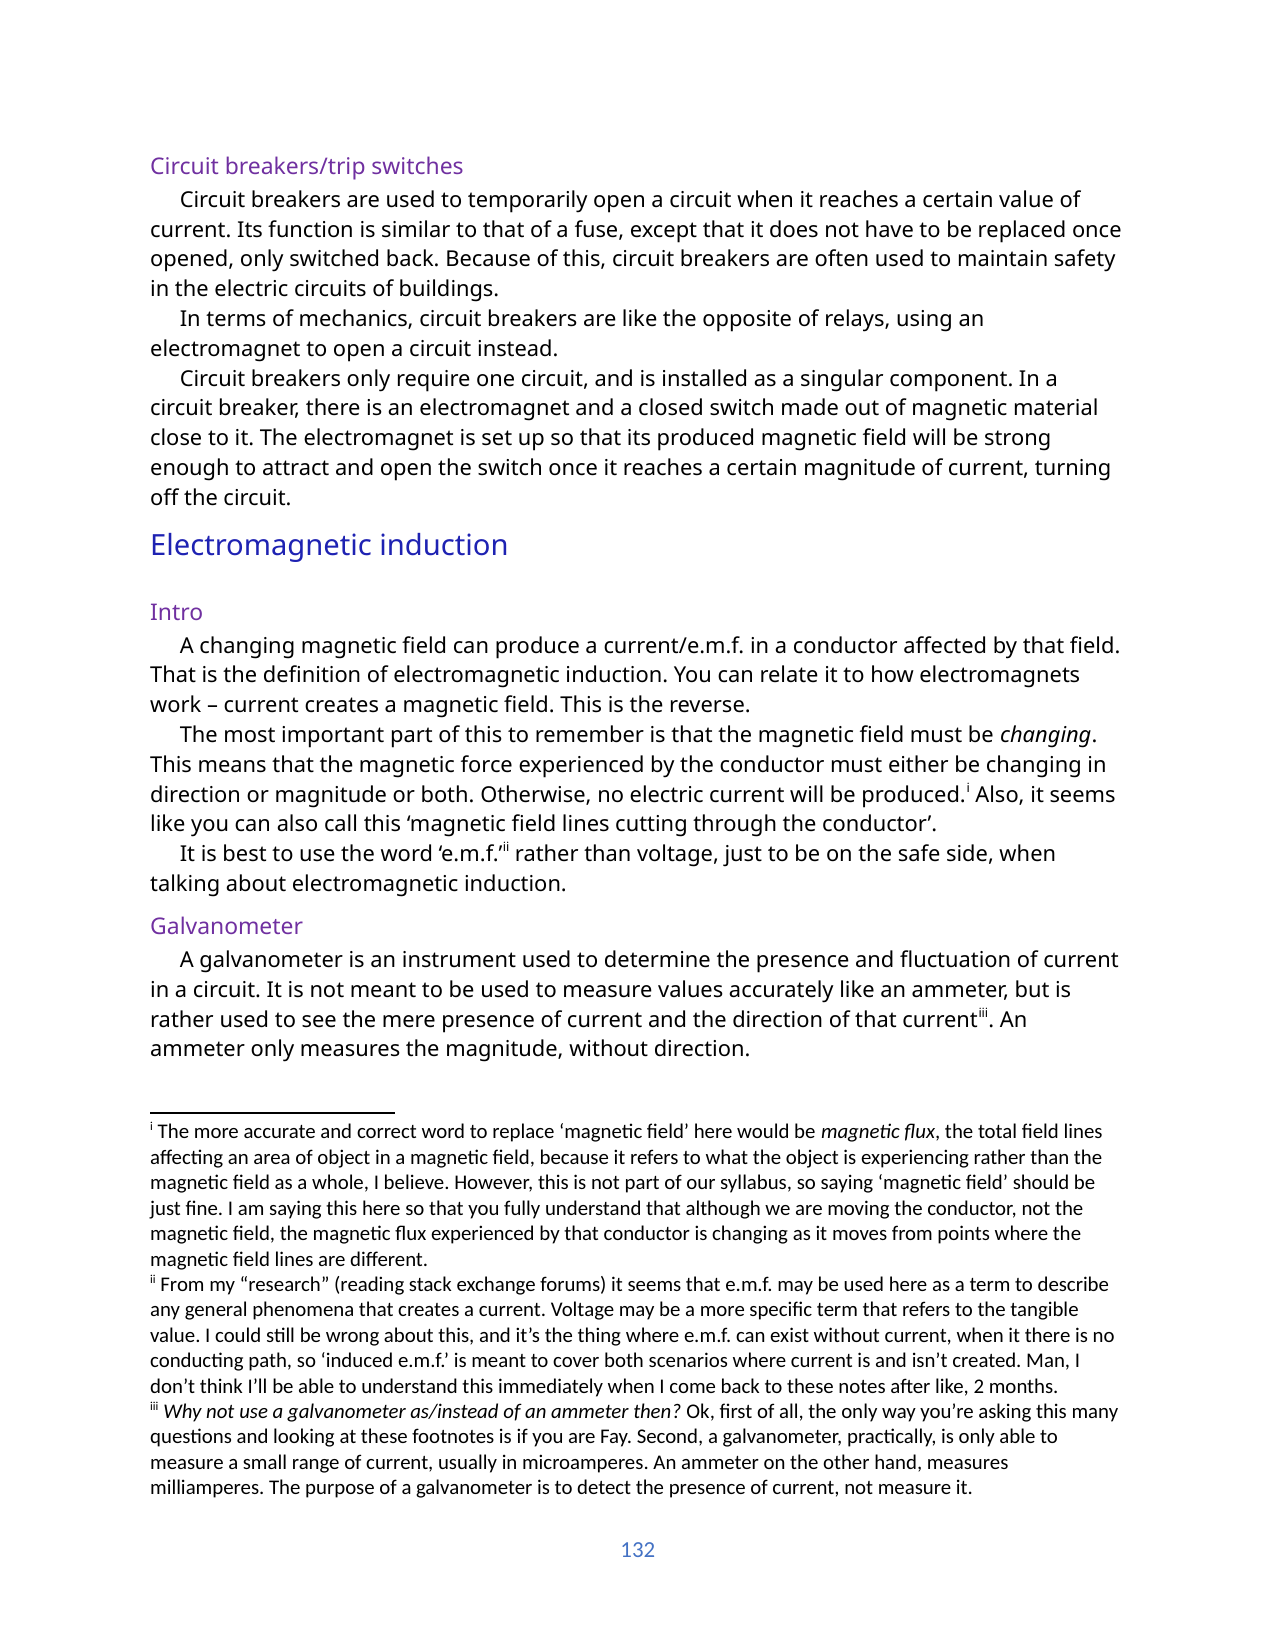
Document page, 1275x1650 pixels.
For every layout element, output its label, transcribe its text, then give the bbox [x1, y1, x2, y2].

text A changing magnetic field can produce a current/e.m.f. in a conductor affected by that field. That is the definition of electromagnetic induction. You can relate it to how electromagnets work – current creates a magnetic field. This is the reverse. [150, 630, 1125, 719]
text Circuit breakers/trip switches [150, 150, 1125, 181]
text It is best to use the word ‘e.m.f.’ rather than voltage, just to be on the safe side, when talking about electromagnetic induction. [150, 838, 1125, 898]
text Intro [150, 596, 1125, 627]
text Circuit breakers only require one circuit, and is installed as a singular component. In a circuit breaker, there is an electromagnet and a closed switch made out of magnetic material close to it. The electromagnet is set up so that its produced magnetic field will be strong enough to attract and open the switch once it reaches a certain magnitude of current, turning off the circuit. [150, 362, 1125, 511]
text A galvanometer is an instrument used to determine the presence and fluctuation of current in a circuit. It is not meant to be used to measure values accurately like an ammeter, but is rather used to see the mere presence of current and the direction of that current. An ammeter only measures the magnitude, without direction. [150, 944, 1125, 1063]
text Circuit breakers are used to temporarily open a circuit when it reaches a certain value of current. Its function is similar to that of a fuse, except that it does not have to be replaced once opened, only switched back. Because of this, circuit breakers are often used to maintain safety in the electric circuits of buildings. [150, 184, 1125, 303]
text The most important part of this to remember is that the magnetic field must be changing. This means that the magnetic force experienced by the conductor must either be changing in direction or magnitude or both. Otherwise, no electric current will be produced. Also, it seems like you can also call this ‘magnetic field lines cutting through the conductor’. [150, 719, 1125, 838]
text In terms of mechanics, circuit breakers are like the opposite of relays, using an electromagnet to open a circuit instead. [150, 303, 1125, 362]
text Electromagnetic induction [150, 524, 1125, 564]
text Galvanometer [150, 910, 1125, 942]
